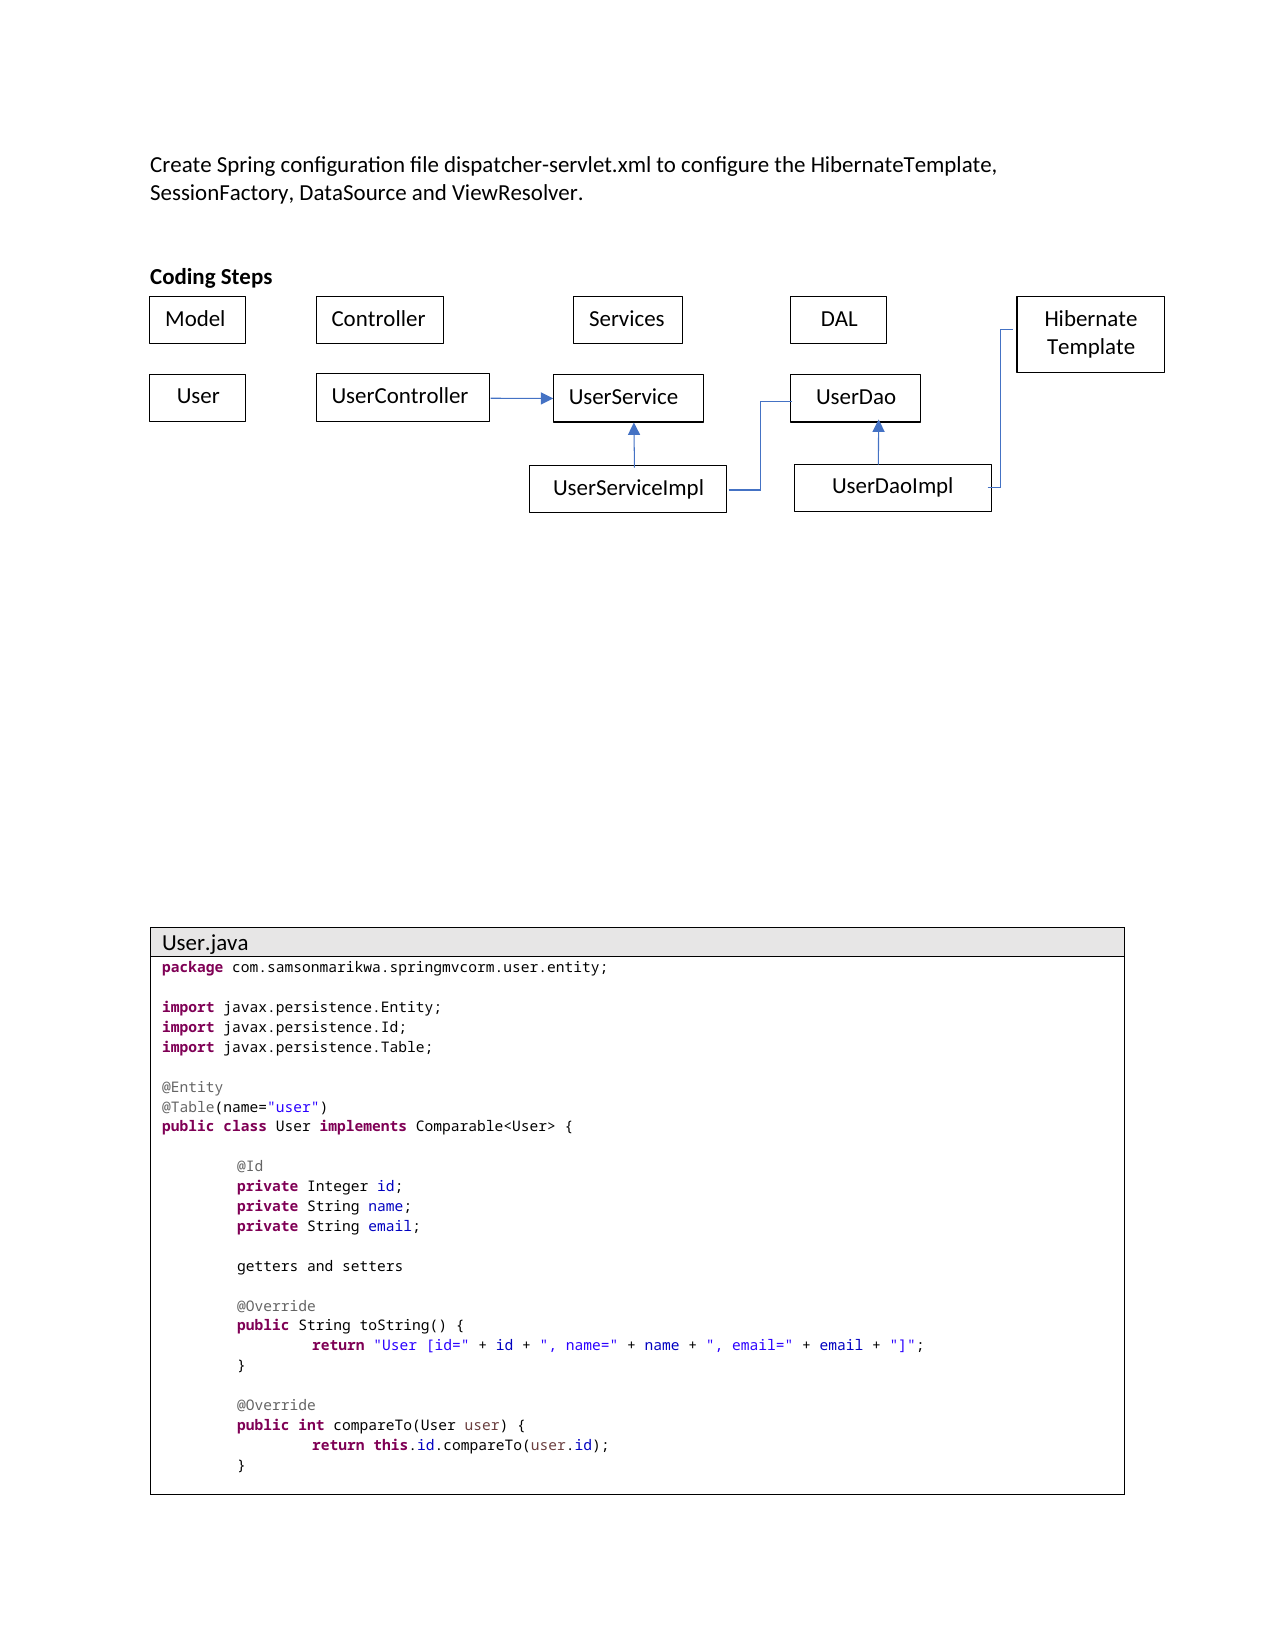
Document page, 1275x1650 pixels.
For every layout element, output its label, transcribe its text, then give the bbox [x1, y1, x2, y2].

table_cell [151, 957, 1124, 1494]
table_header User.java [151, 928, 1124, 956]
text Create Spring configuration file dispatcher-servlet.xml to configure the HibernateTemplate, SessionFactory, DataSource and ViewResolver. [150, 150, 1125, 206]
text Coding Steps [150, 262, 1125, 290]
